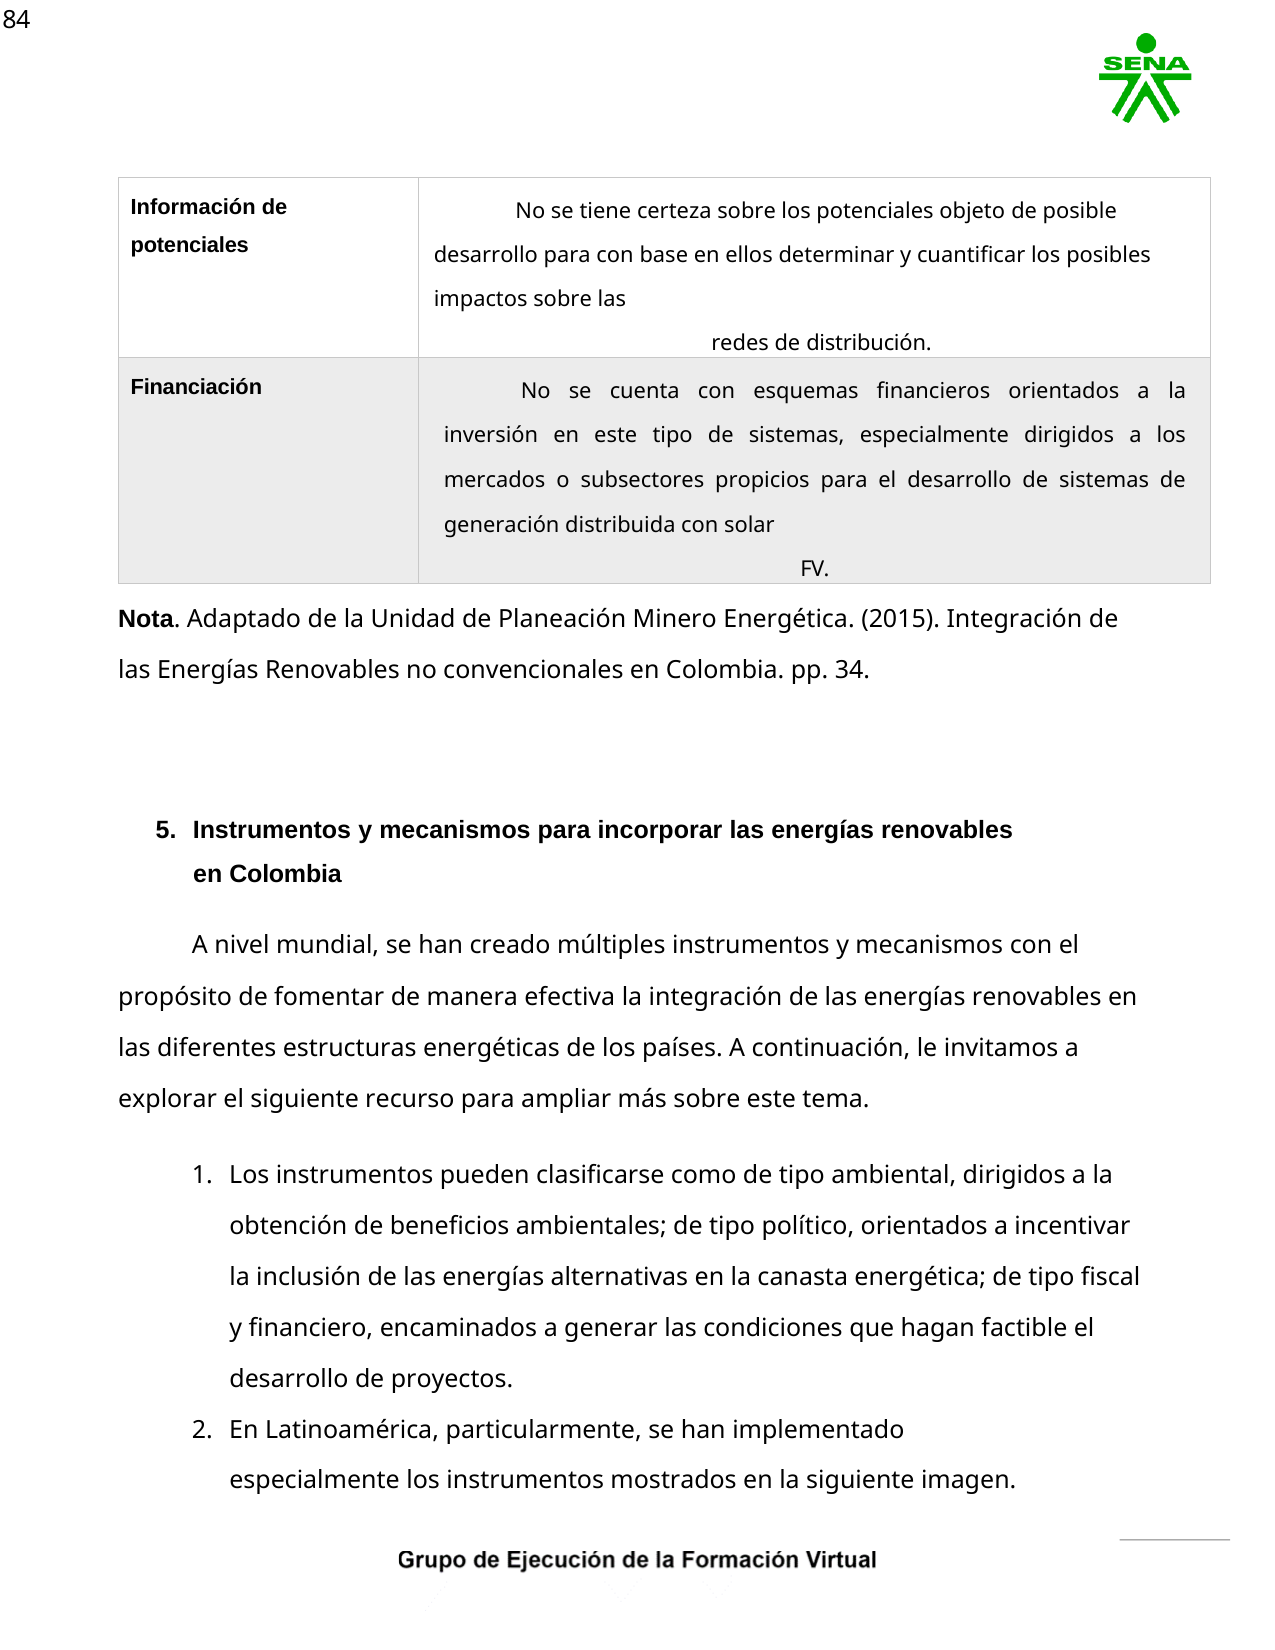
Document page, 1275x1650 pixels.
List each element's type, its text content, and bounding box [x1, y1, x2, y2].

table_header Información de potenciales [119, 178, 418, 357]
table_cell Financiación [119, 358, 418, 583]
picture [398, 1551, 876, 1611]
text A nivel mundial, se han creado múltiples instrumentos y mecanismos con el propósito de fomentar de manera efectiva la integración de las energías renovables en las diferentes estructuras energéticas de los países. A continuación, le invitamos a explorar el siguiente recurso para ampliar más sobre este tema. [118, 927, 1152, 1114]
subtitle Instrumentos y mecanismos para incorporar las energías renovables en Colombia [155, 816, 1049, 888]
table_header No se tiene certeza sobre los potenciales objeto de posible desarrollo para con base en ellos determinar y cuantificar los posibles impactos sobre las redes de distribución. [419, 178, 1210, 357]
text Nota. Adaptado de la Unidad de Planeación Minero Energética. (2015). Integración de las Energías Renovables no convencionales en Colombia. pp. 34. [118, 600, 1152, 686]
list En Latinoamérica, particularmente, se han implementado especialmente los instrumentos mostrados en la siguiente imagen. [192, 1412, 1069, 1496]
table_cell No se cuenta con esquemas financieros orientados a la inversión en este tipo de sistemas, especialmente dirigidos a los mercados o subsectores propicios para el desarrollo de sistemas de generación distribuida con solar FV. [419, 358, 1210, 583]
list Los instrumentos pueden clasificarse como de tipo ambiental, dirigidos a la obtención de beneficios ambientales; de tipo político, orientados a incentivar la inclusión de las energías alternativas en la canasta energética; de tipo fiscal y financiero, encaminados a generar las condiciones que hagan factible el desarrollo de proyectos. [192, 1156, 1146, 1394]
picture [1099, 33, 1192, 123]
